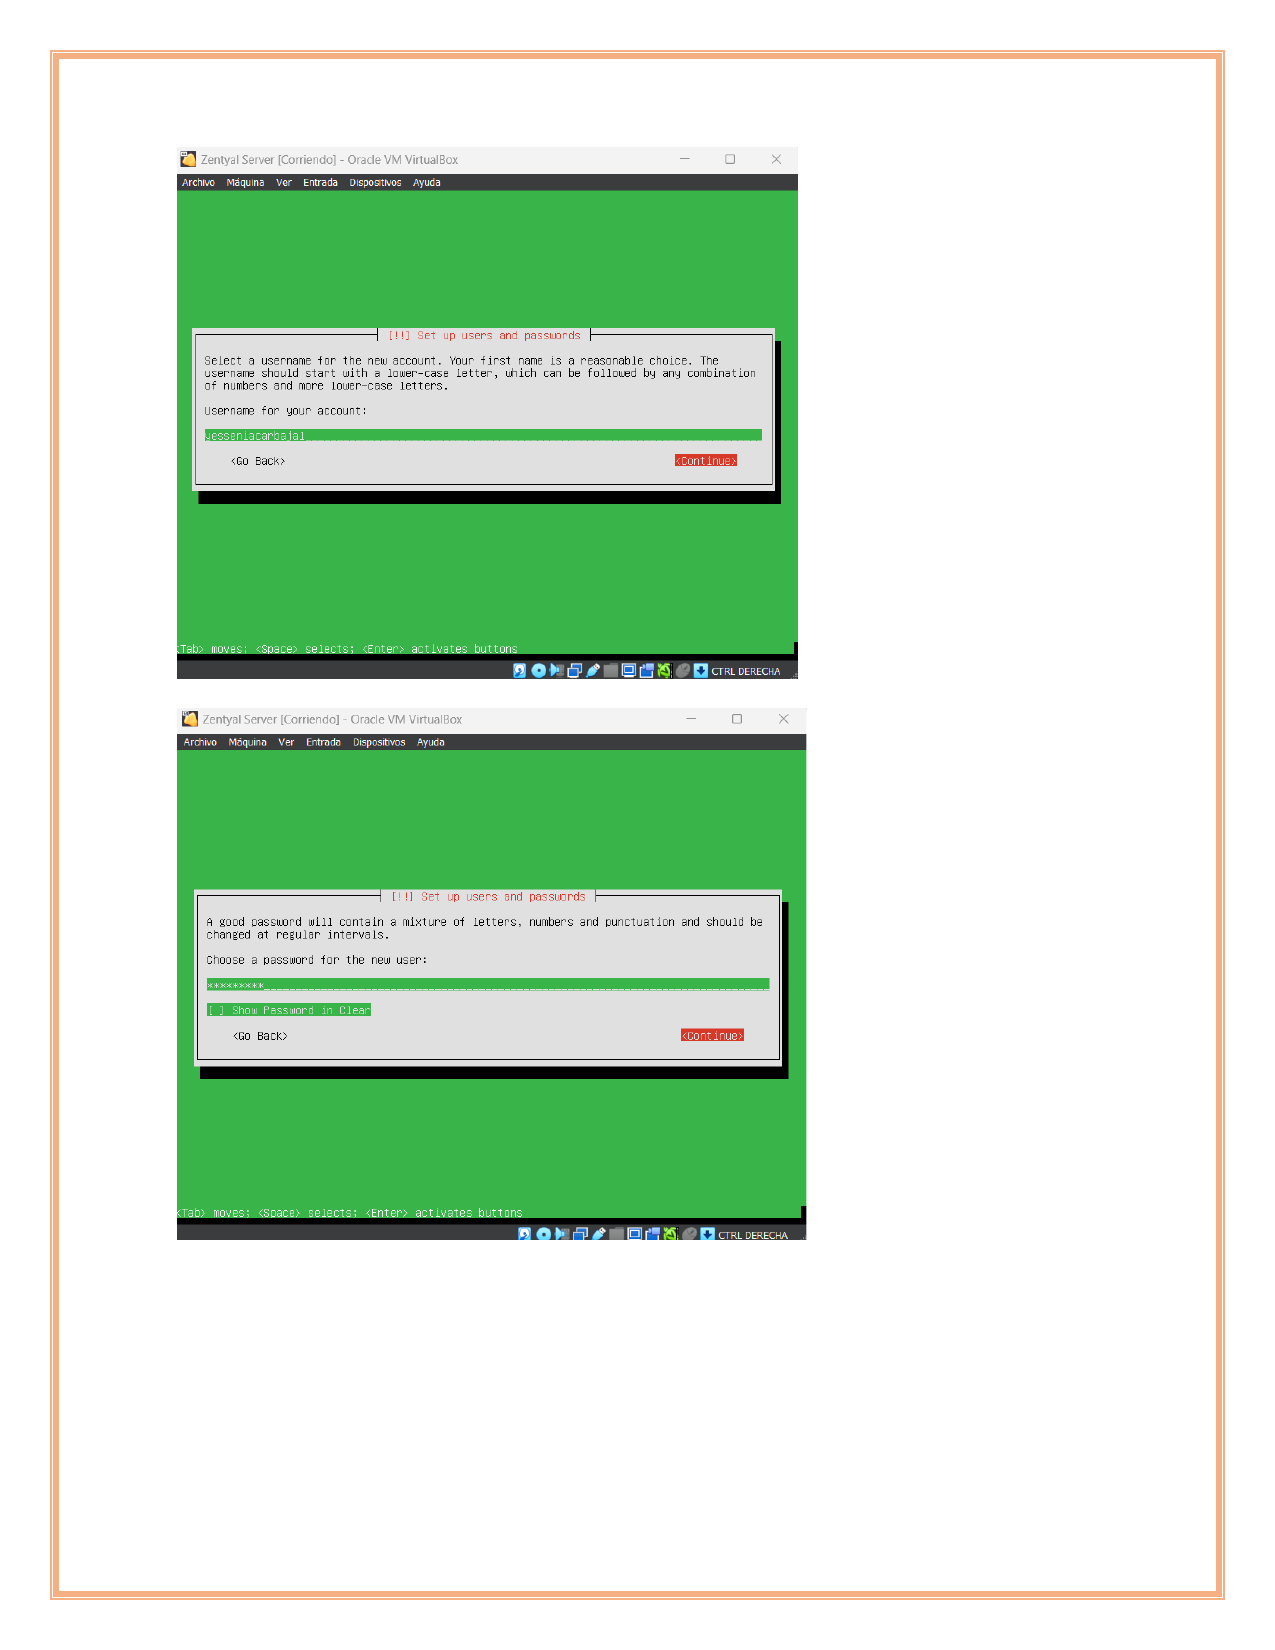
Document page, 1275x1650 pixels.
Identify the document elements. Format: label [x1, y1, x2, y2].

picture [177, 708, 807, 1240]
picture [177, 147, 798, 679]
